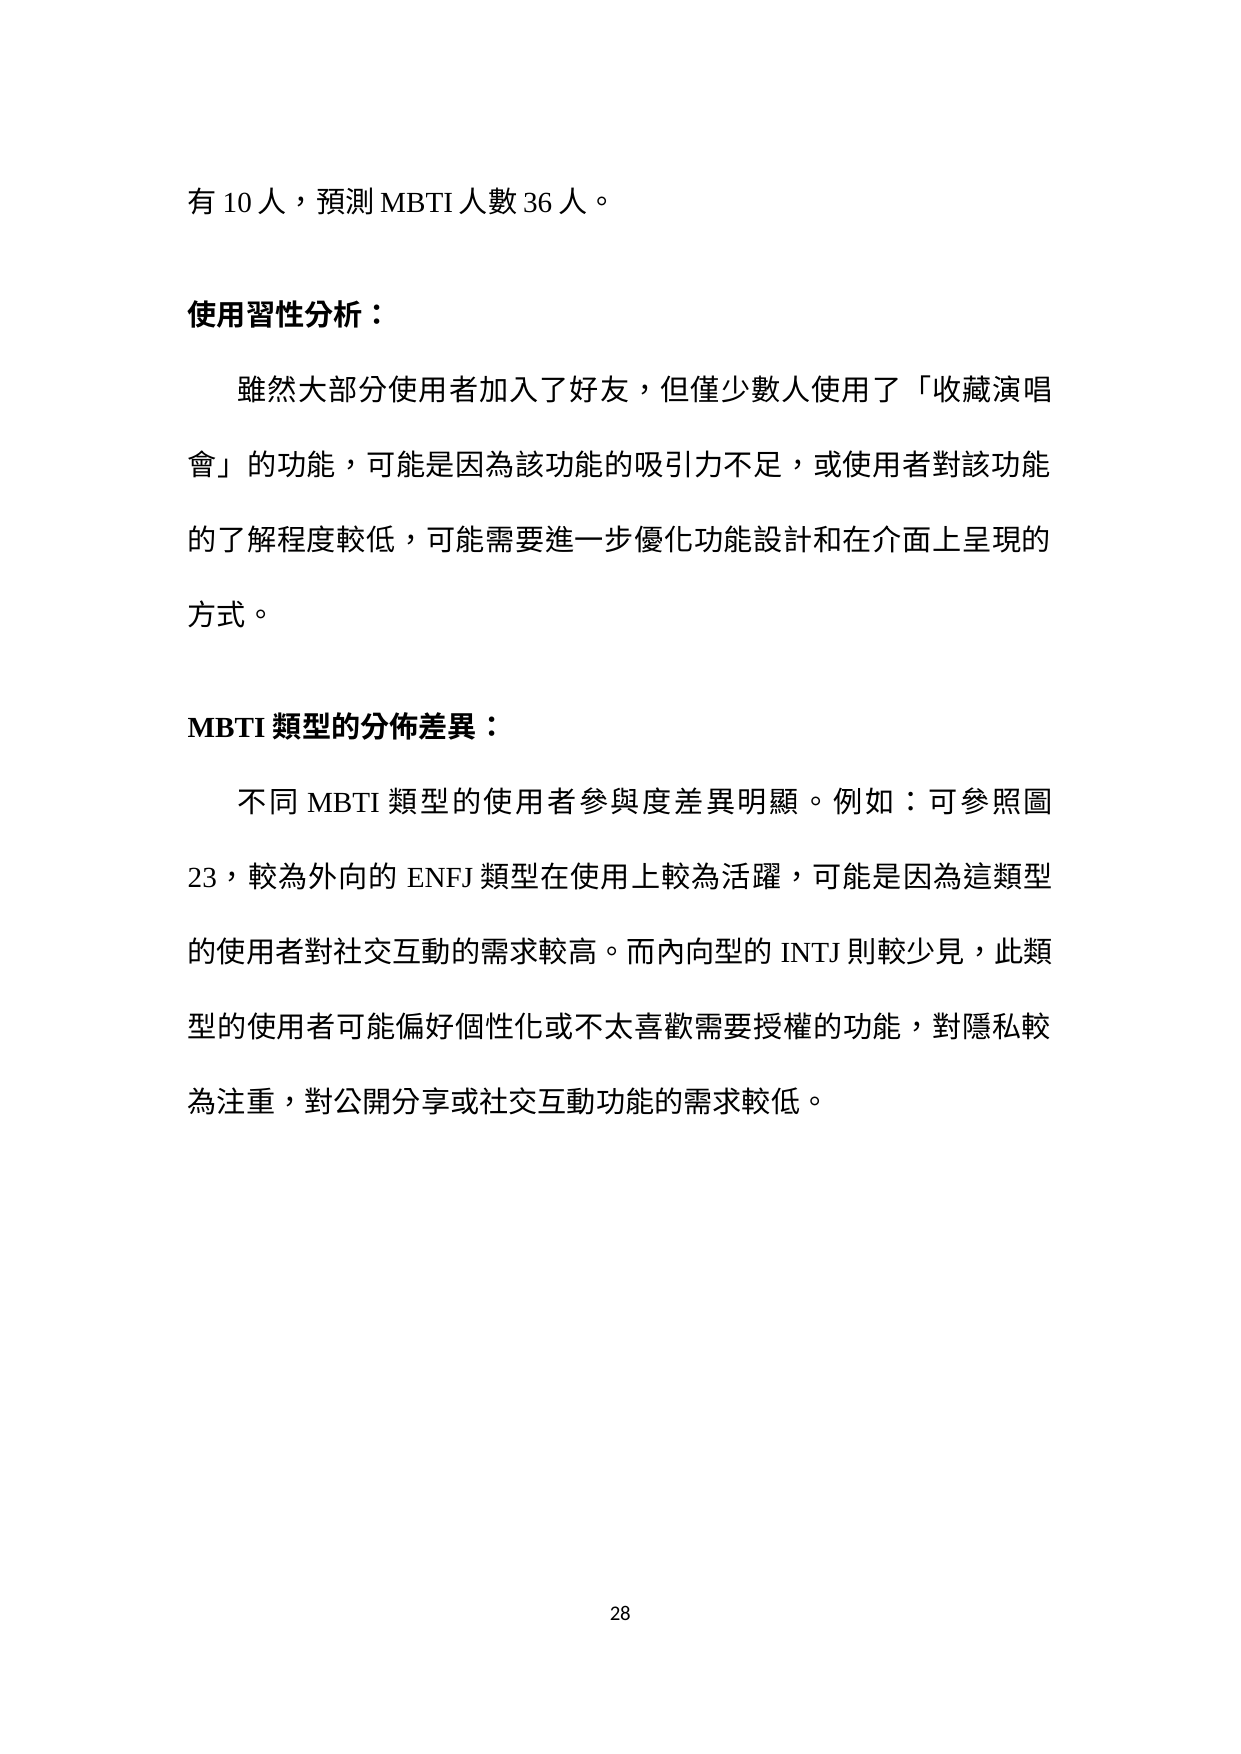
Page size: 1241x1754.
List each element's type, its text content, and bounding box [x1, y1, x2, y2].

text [187, 162, 1053, 237]
text MBTI 類型的分佈差異： [187, 687, 1053, 762]
text 使用習性分析： [187, 275, 1053, 350]
text 雖然大部分使用者加入了好友，但僅少數人使用了「收藏演唱會」的功能，可能是因為該功能的吸引力不足，或使用者對該功能的了解程度較低，可能需要進一步優化功能設計和在介面上呈現的方式。 [187, 350, 1053, 650]
text 不同MBTI類型的使用者參與度差異明顯。例如：可參照圖二十三，較為外向的 ENFJ類型在使用上較為活躍，可能是因為這類型的使用者對社交互動的需求較高。而內向型的 INTJ 則較少見，此類型的使用者可能偏好個性化或不太喜歡需要授權的功能，對隱私較為注重，對公開分享或社交互動功能的需求較低。 [187, 762, 1053, 1137]
